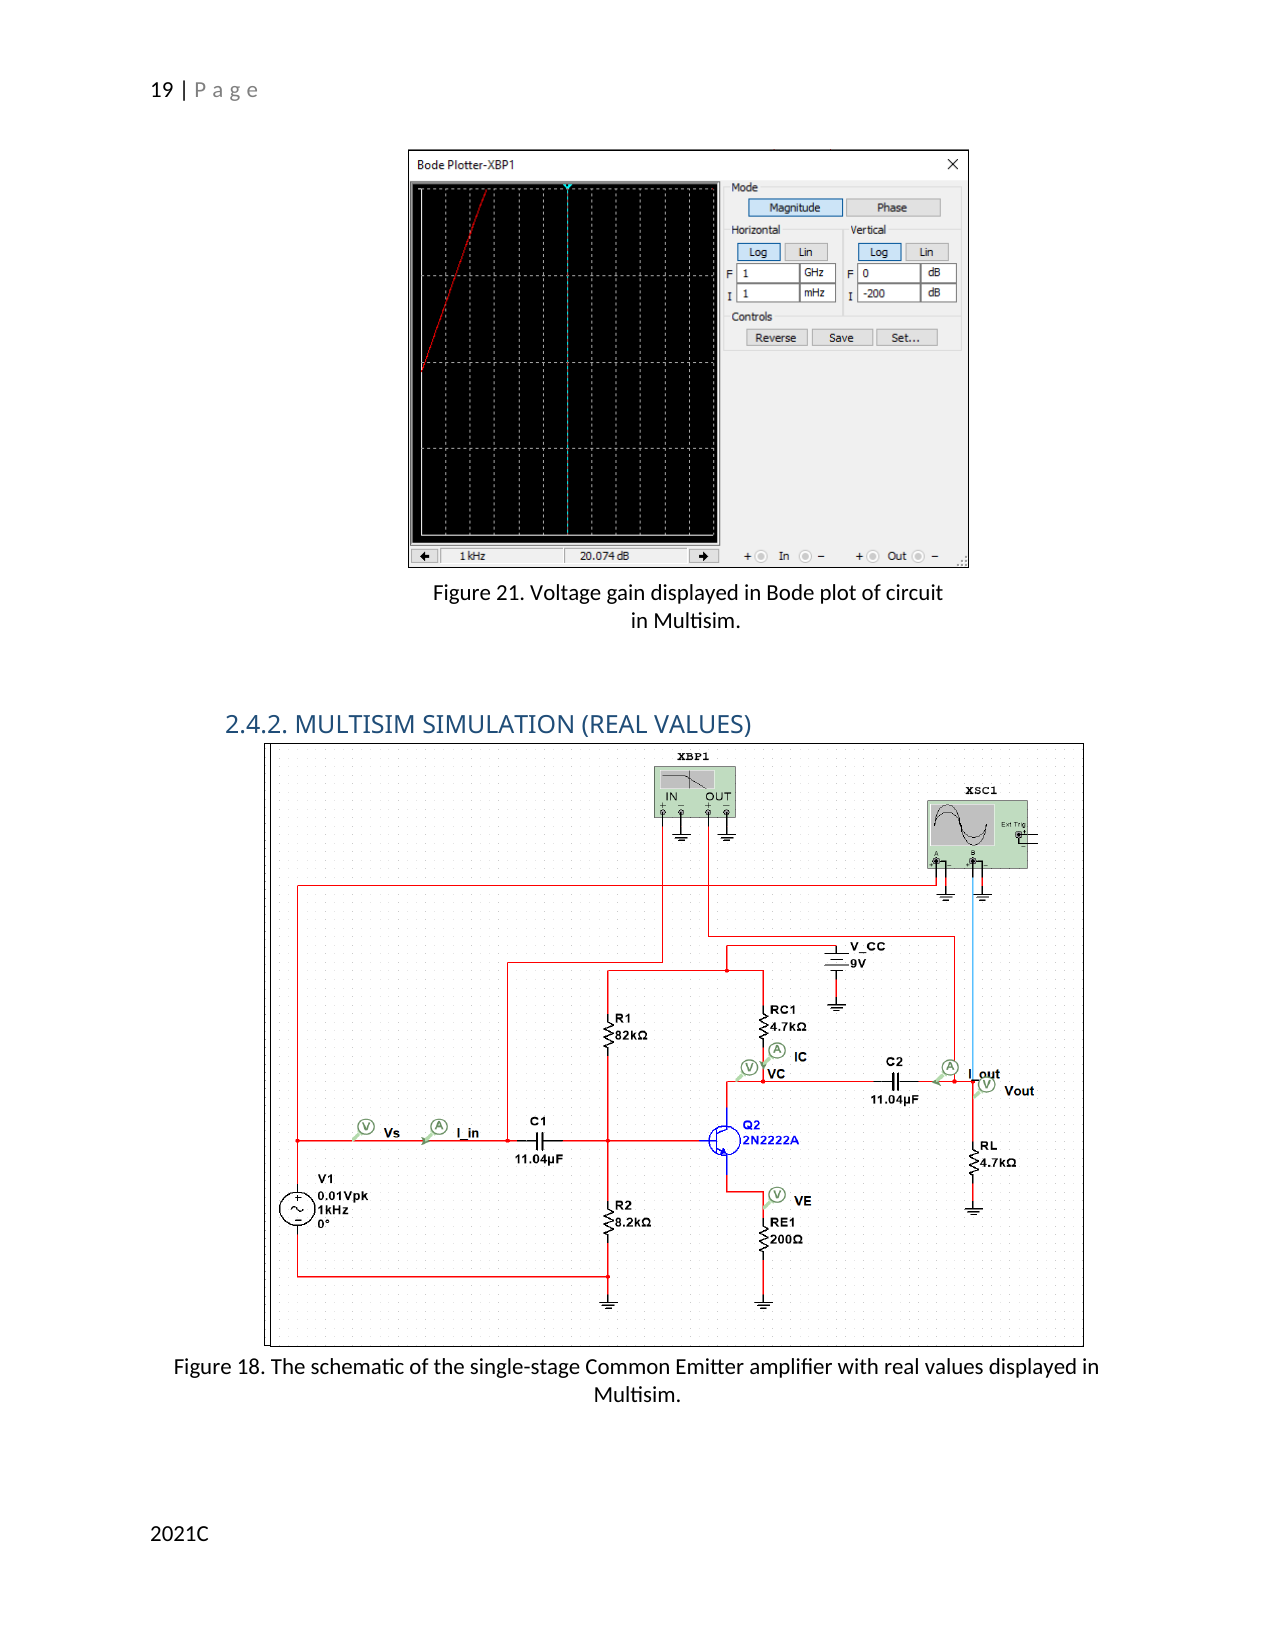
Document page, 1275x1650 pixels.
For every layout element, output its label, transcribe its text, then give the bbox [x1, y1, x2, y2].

picture [265, 744, 270, 1345]
picture [271, 744, 1083, 1346]
picture [409, 151, 968, 567]
subtitle 2.4.2. MULTISIM SIMULATION (REAL VALUES) [150, 706, 1125, 740]
